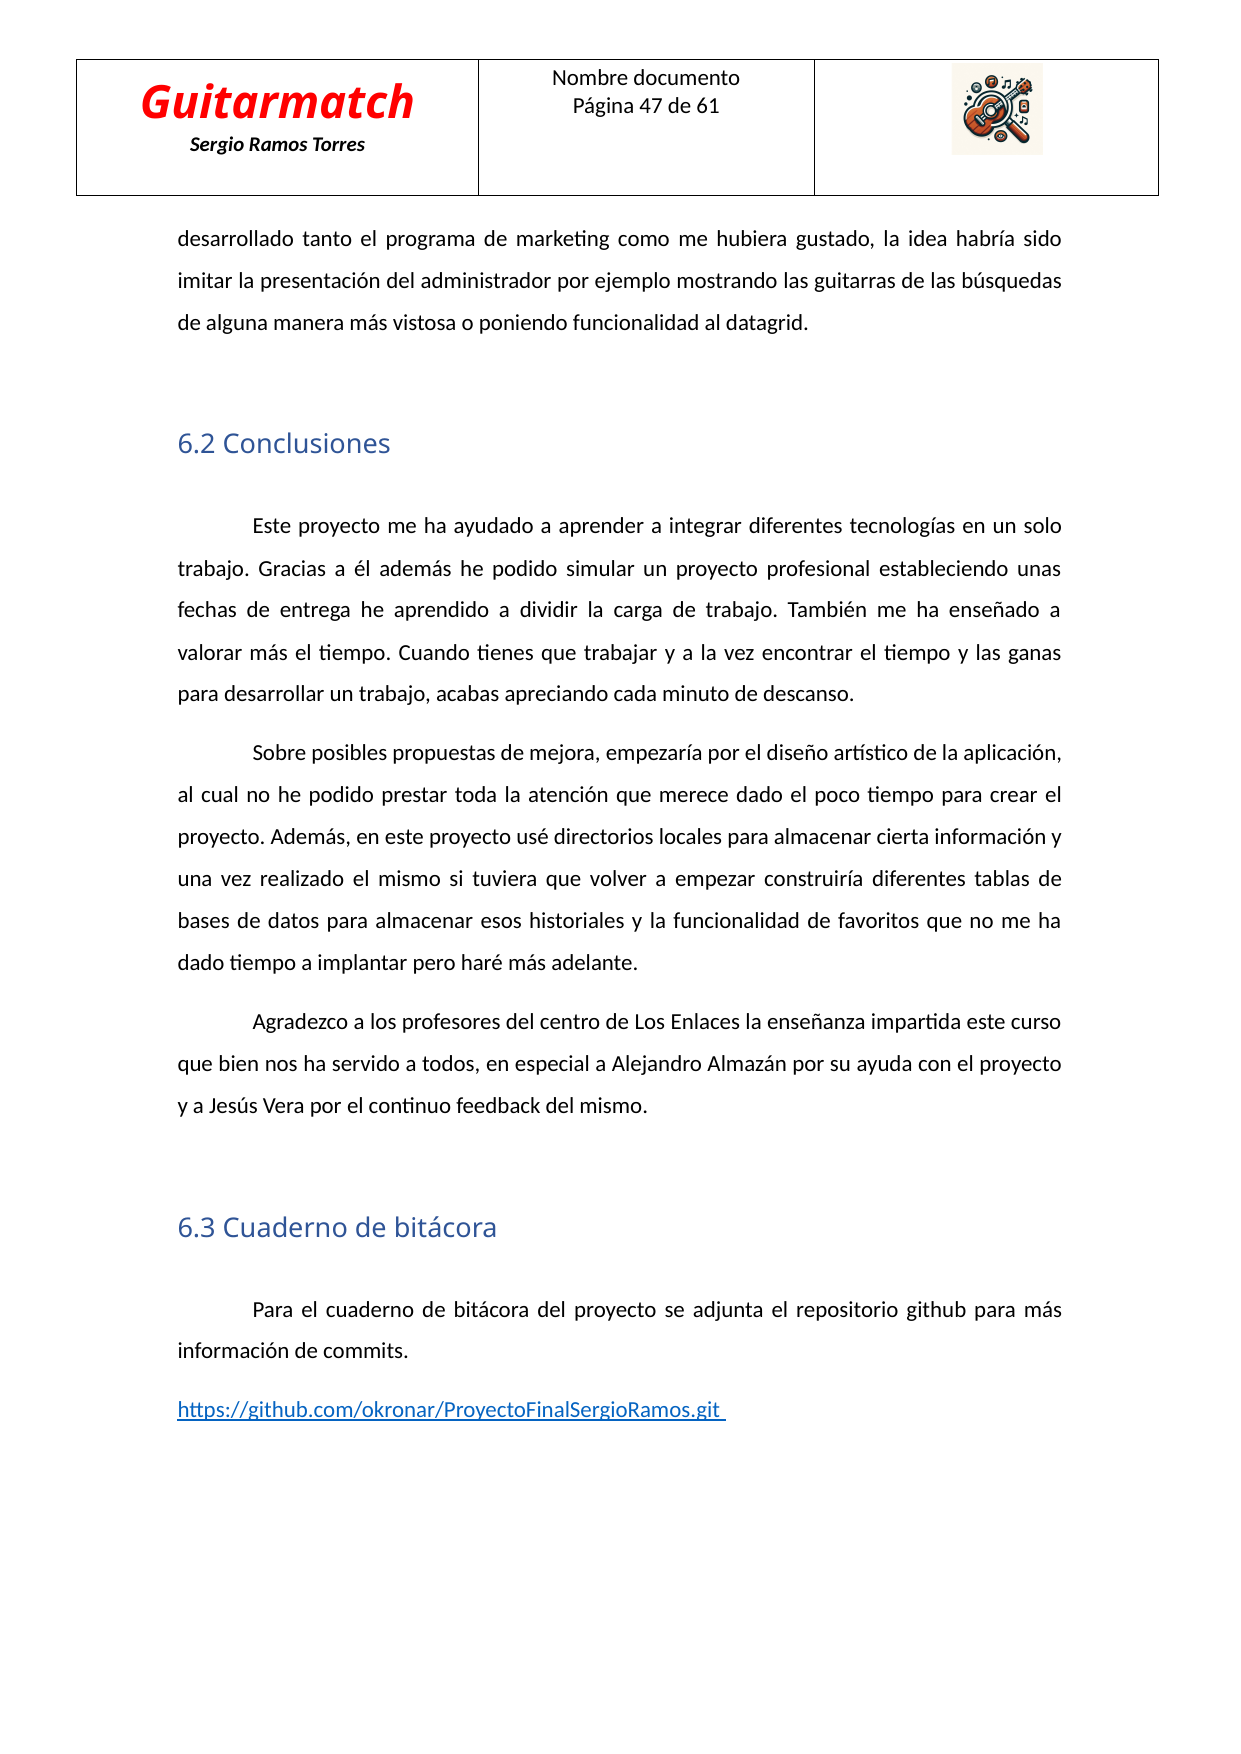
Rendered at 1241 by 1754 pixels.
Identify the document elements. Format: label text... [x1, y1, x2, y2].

text Sobre posibles propuestas de mejora, empezaría por el diseño artístico de la aplicación, al cual no he podido prestar toda la atención que merece dado el poco tiempo para crear el proyecto. Además, en este proyecto usé directorios locales para almacenar cierta información y una vez realizado el mismo si tuviera que volver a empezar construiría diferentes tablas de bases de datos para almacenar esos historiales y la funcionalidad de favoritos que no me ha dado tiempo a implantar pero haré más adelante. [177, 738, 1063, 976]
subtitle 6.3 Cuaderno de bitácora [177, 1208, 1063, 1245]
picture [951, 63, 1043, 155]
text Para el cuaderno de bitácora del proyecto se adjunta el repositorio github para más información de commits. [177, 1295, 1063, 1365]
text Agradezco a los profesores del centro de Los Enlaces la enseñanza impartida este curso que bien nos ha servido a todos, en especial a Alejandro Almazán por su ayuda con el proyecto y a Jesús Vera por el continuo feedback del mismo. [177, 1007, 1063, 1119]
subtitle 6.2 Conclusiones [177, 425, 1063, 462]
text Este proyecto me ha ayudado a aprender a integrar diferentes tecnologías en un solo trabajo. Gracias a él además he podido simular un proyecto profesional estableciendo unas fechas de entrega he aprendido a dividir la carga de trabajo. También me ha enseñado a valorar más el tiempo. Cuando tienes que trabajar y a la vez encontrar el tiempo y las ganas para desarrollar un trabajo, acabas apreciando cada minuto de descanso. [177, 512, 1063, 708]
text https://github.com/okronar/ProyectoFinalSergioRamos.git [177, 1395, 1063, 1423]
